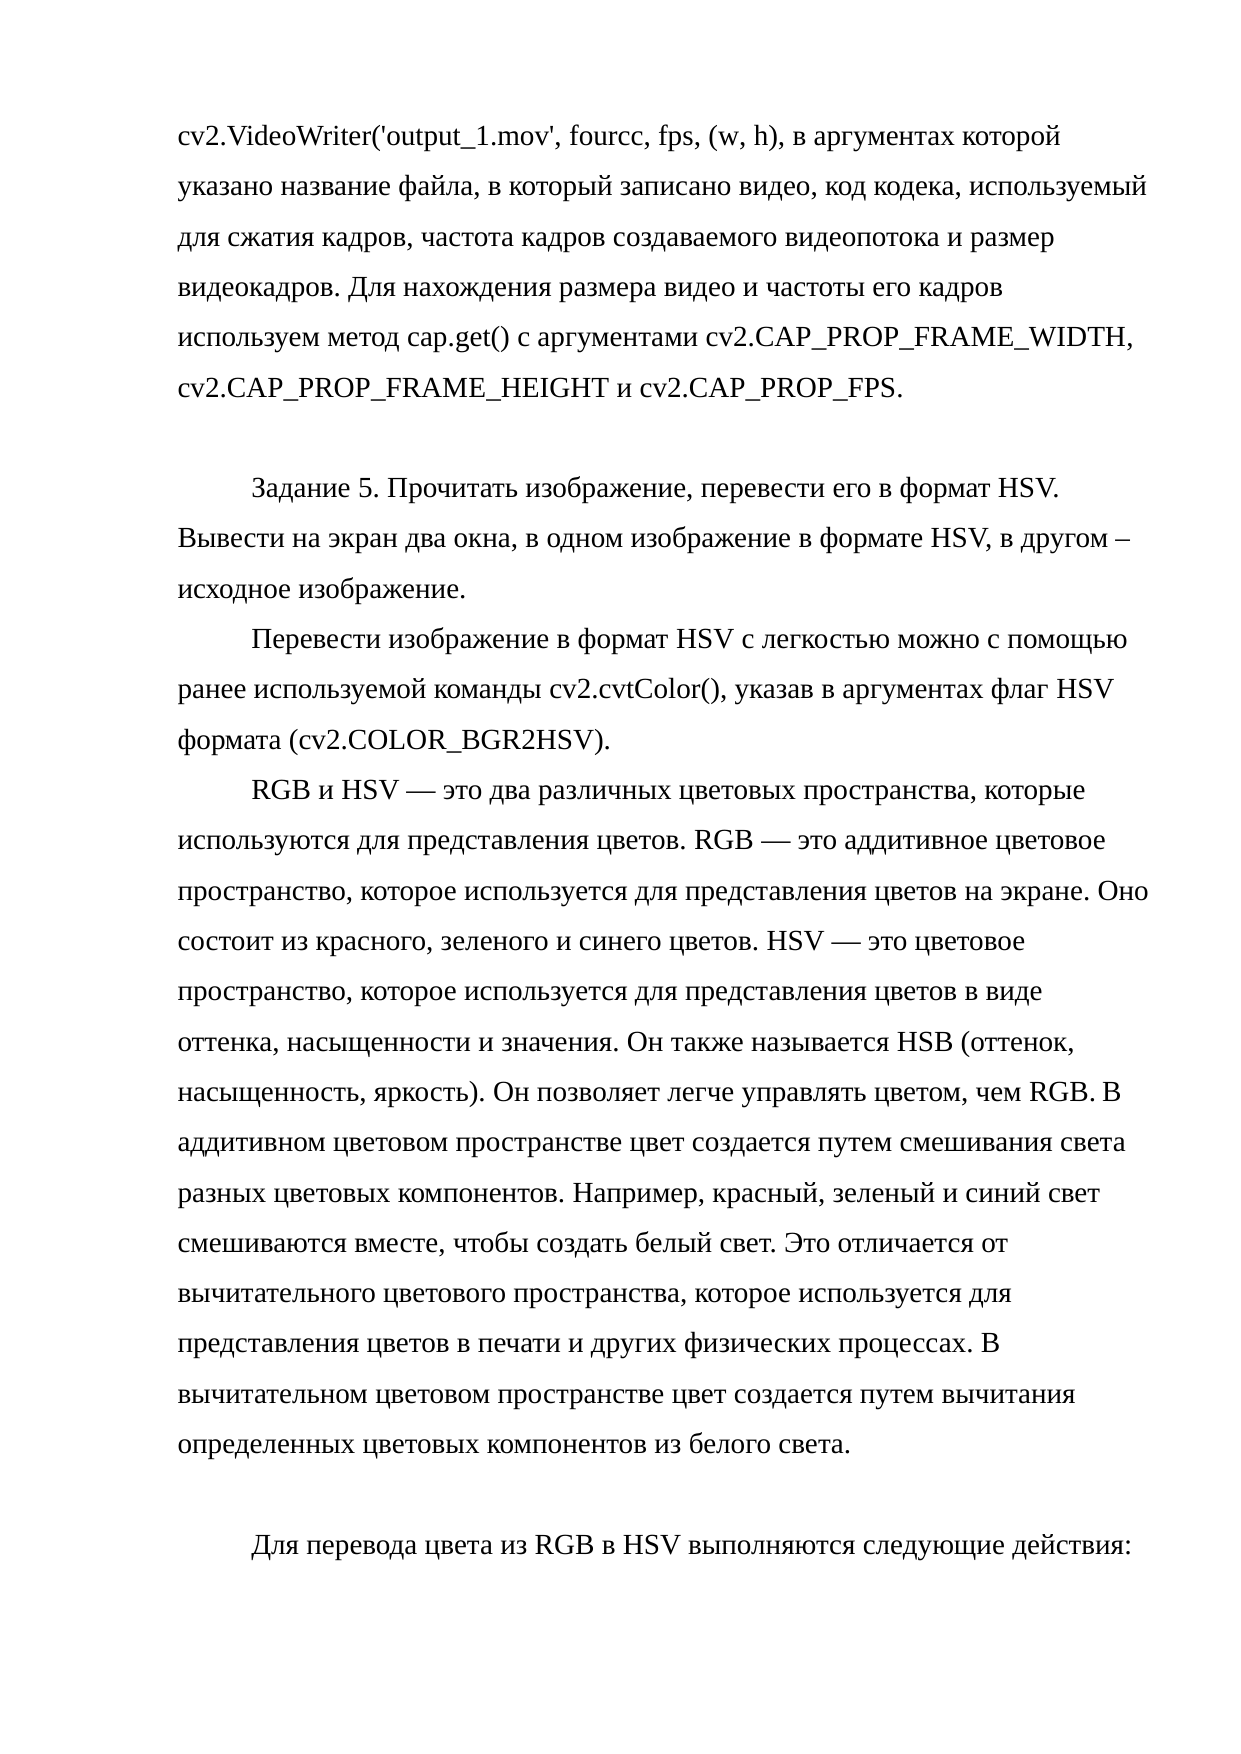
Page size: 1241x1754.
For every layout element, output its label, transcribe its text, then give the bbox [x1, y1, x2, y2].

text Для перевода цвета из RGB в HSV выполняются следующие действия: [177, 1527, 1152, 1560]
text Перевести изображение в формат HSV с легкостью можно с помощью ранее используемой команды cv2.cvtColor(), указав в аргументах флаг HSV формата (cv2.COLOR_BGR2HSV). [177, 621, 1152, 755]
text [177, 118, 1152, 403]
text Задание 5. Прочитать изображение, перевести его в формат HSV. Вывести на экран два окна, в одном изображение в формате HSV, в другом – исходное изображение. [177, 470, 1152, 604]
text RGB и HSV — это два различных цветовых пространства, которые используются для представления цветов. RGB — это аддитивное цветовое пространство, которое используется для представления цветов на экране. Оно состоит из красного, зеленого и синего цветов. HSV — это цветовое пространство, которое используется для представления цветов в виде оттенка, насыщенности и значения. Он также называется HSB (оттенок, насыщенность, яркость). Он позволяет легче управлять цветом, чем RGB. В аддитивном цветовом пространстве цвет создается путем смешивания света разных цветовых компонентов. Например, красный, зеленый и синий свет смешиваются вместе, чтобы создать белый свет. Это отличается от вычитательного цветового пространства, которое используется для представления цветов в печати и других физических процессах. В вычитательном цветовом пространстве цвет создается путем вычитания определенных цветовых компонентов из белого света. [177, 772, 1152, 1460]
